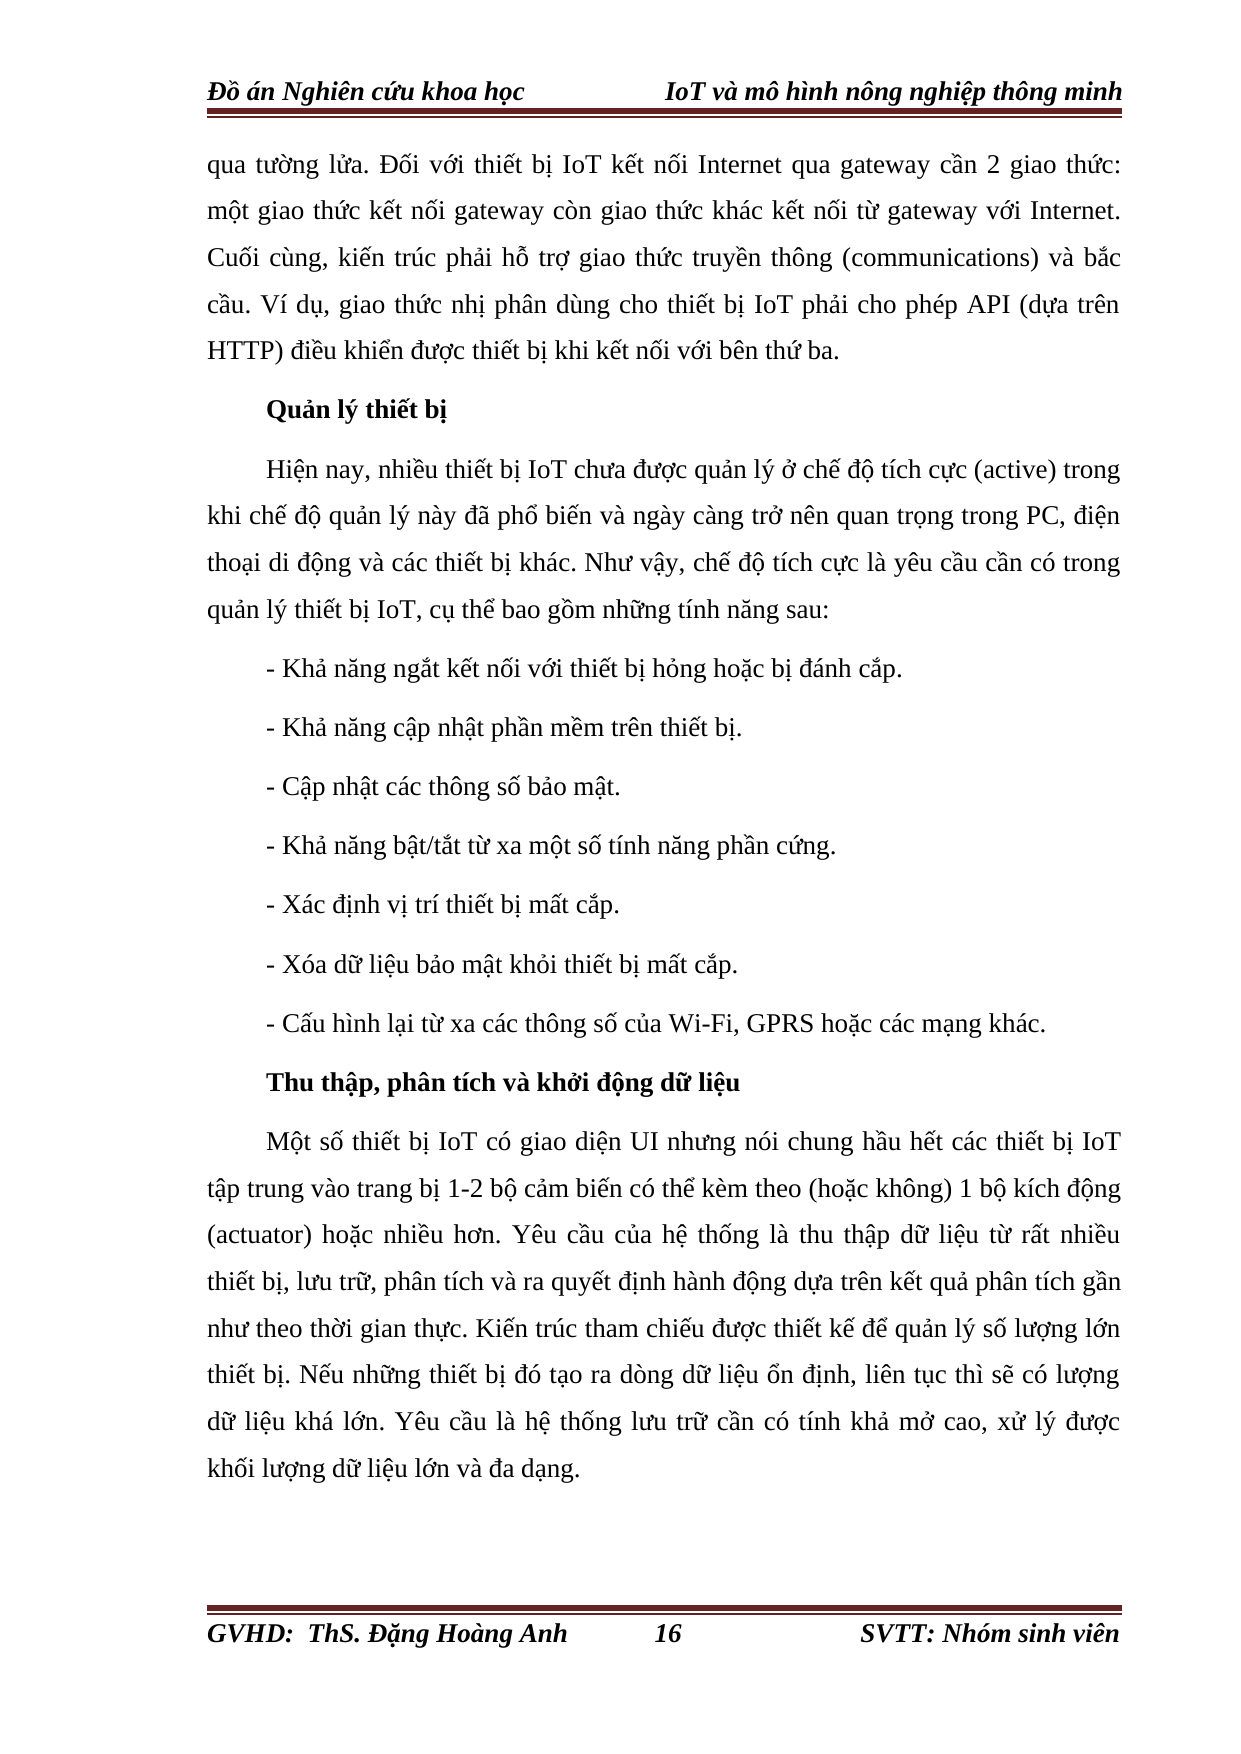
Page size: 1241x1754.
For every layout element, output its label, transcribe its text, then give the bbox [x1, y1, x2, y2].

text - Cập nhật các thông số bảo mật. [207, 770, 1122, 801]
text - Xóa dữ liệu bảo mật khỏi thiết bị mất cắp. [207, 948, 1122, 979]
text - Khả năng bật/tắt từ xa một số tính năng phần cứng. [207, 829, 1122, 861]
text Một số thiết bị IoT có giao diện UI nhưng nói chung hầu hết các thiết bị IoT tập trung vào trang bị 1-2 bộ cảm biến có thể kèm theo (hoặc không) 1 bộ kích động (actuator) hoặc nhiều hơn. Yêu cầu của hệ thống là thu thập dữ liệu từ rất nhiều thiết bị, lưu trữ, phân tích và ra quyết định hành động dựa trên kết quả phân tích gần như theo thời gian thực. Kiến trúc tham chiếu được thiết kế để quản lý số lượng lớn thiết bị. Nếu những thiết bị đó tạo ra dòng dữ liệu ổn định, liên tục thì sẽ có lượng dữ liệu khá lớn. Yêu cầu là hệ thống lưu trữ cần có tính khả mở cao, xử lý được khối lượng dữ liệu lớn và đa dạng. [207, 1125, 1122, 1483]
text - Khả năng ngắt kết nối với thiết bị hỏng hoặc bị đánh cắp. [207, 652, 1122, 683]
text - Khả năng cập nhật phần mềm trên thiết bị. [207, 711, 1122, 742]
text - Cấu hình lại từ xa các thông số của Wi-Fi, GPRS hoặc các mạng khác. [207, 1007, 1122, 1038]
text Thu thập, phân tích và khởi động dữ liệu [207, 1066, 1122, 1097]
text Hiện nay, nhiều thiết bị IoT chưa được quản lý ở chế độ tích cực (active) trong khi chế độ quản lý này đã phổ biến và ngày càng trở nên quan trọng trong PC, điện thoại di động và các thiết bị khác. Như vậy, chế độ tích cực là yêu cầu cần có trong quản lý thiết bị IoT, cụ thể bao gồm những tính năng sau: [207, 453, 1122, 624]
text - Xác định vị trí thiết bị mất cắp. [207, 888, 1122, 920]
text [207, 148, 1122, 366]
text Quản lý thiết bị [207, 393, 1122, 425]
